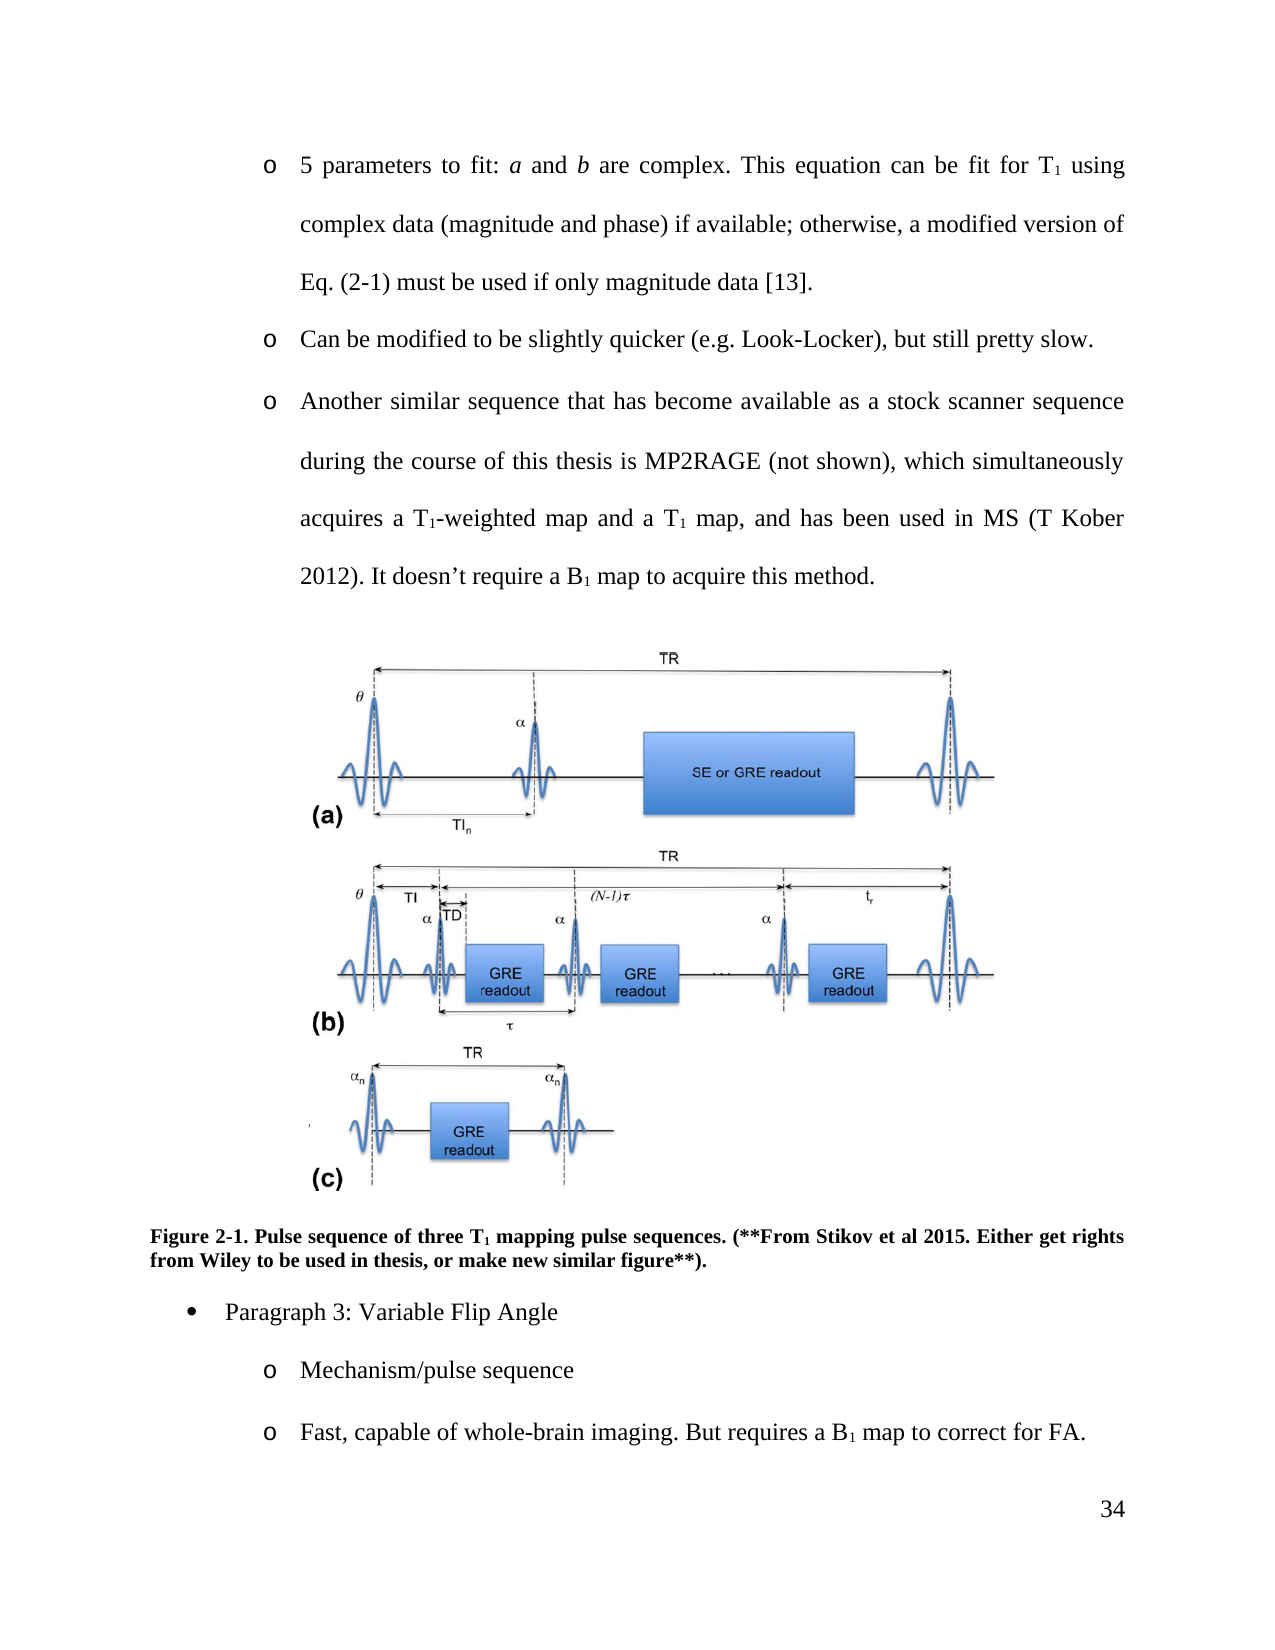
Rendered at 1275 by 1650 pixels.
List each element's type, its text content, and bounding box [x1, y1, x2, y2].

list Paragraph 3: Variable Flip Angle [187, 1297, 1125, 1326]
list Fast, capable of whole-brain imaging. But requires a B1 map to correct for FA. [262, 1417, 1125, 1447]
list Another similar sequence that has become available as a stock scanner sequence during the course of this thesis is MP2RAGE (not shown), which simultaneously acquires a T1-weighted map and a T1 map, and has been used in MS (T Kober 2012). It doesn’t require a B1 map to acquire this method. [262, 386, 1125, 589]
list Mechanism/pulse sequence [262, 1355, 1125, 1386]
picture [308, 643, 1004, 1200]
list Can be modified to be slightly quicker (e.g. Look-Locker), but still pretty slow. [262, 324, 1125, 355]
list 5 parameters to fit: a and b are complex. This equation can be fit for T1 using complex data (magnitude and phase) if available; otherwise, a modified version of Eq. (2-1) must be used if only magnitude data [13]. [262, 150, 1125, 296]
